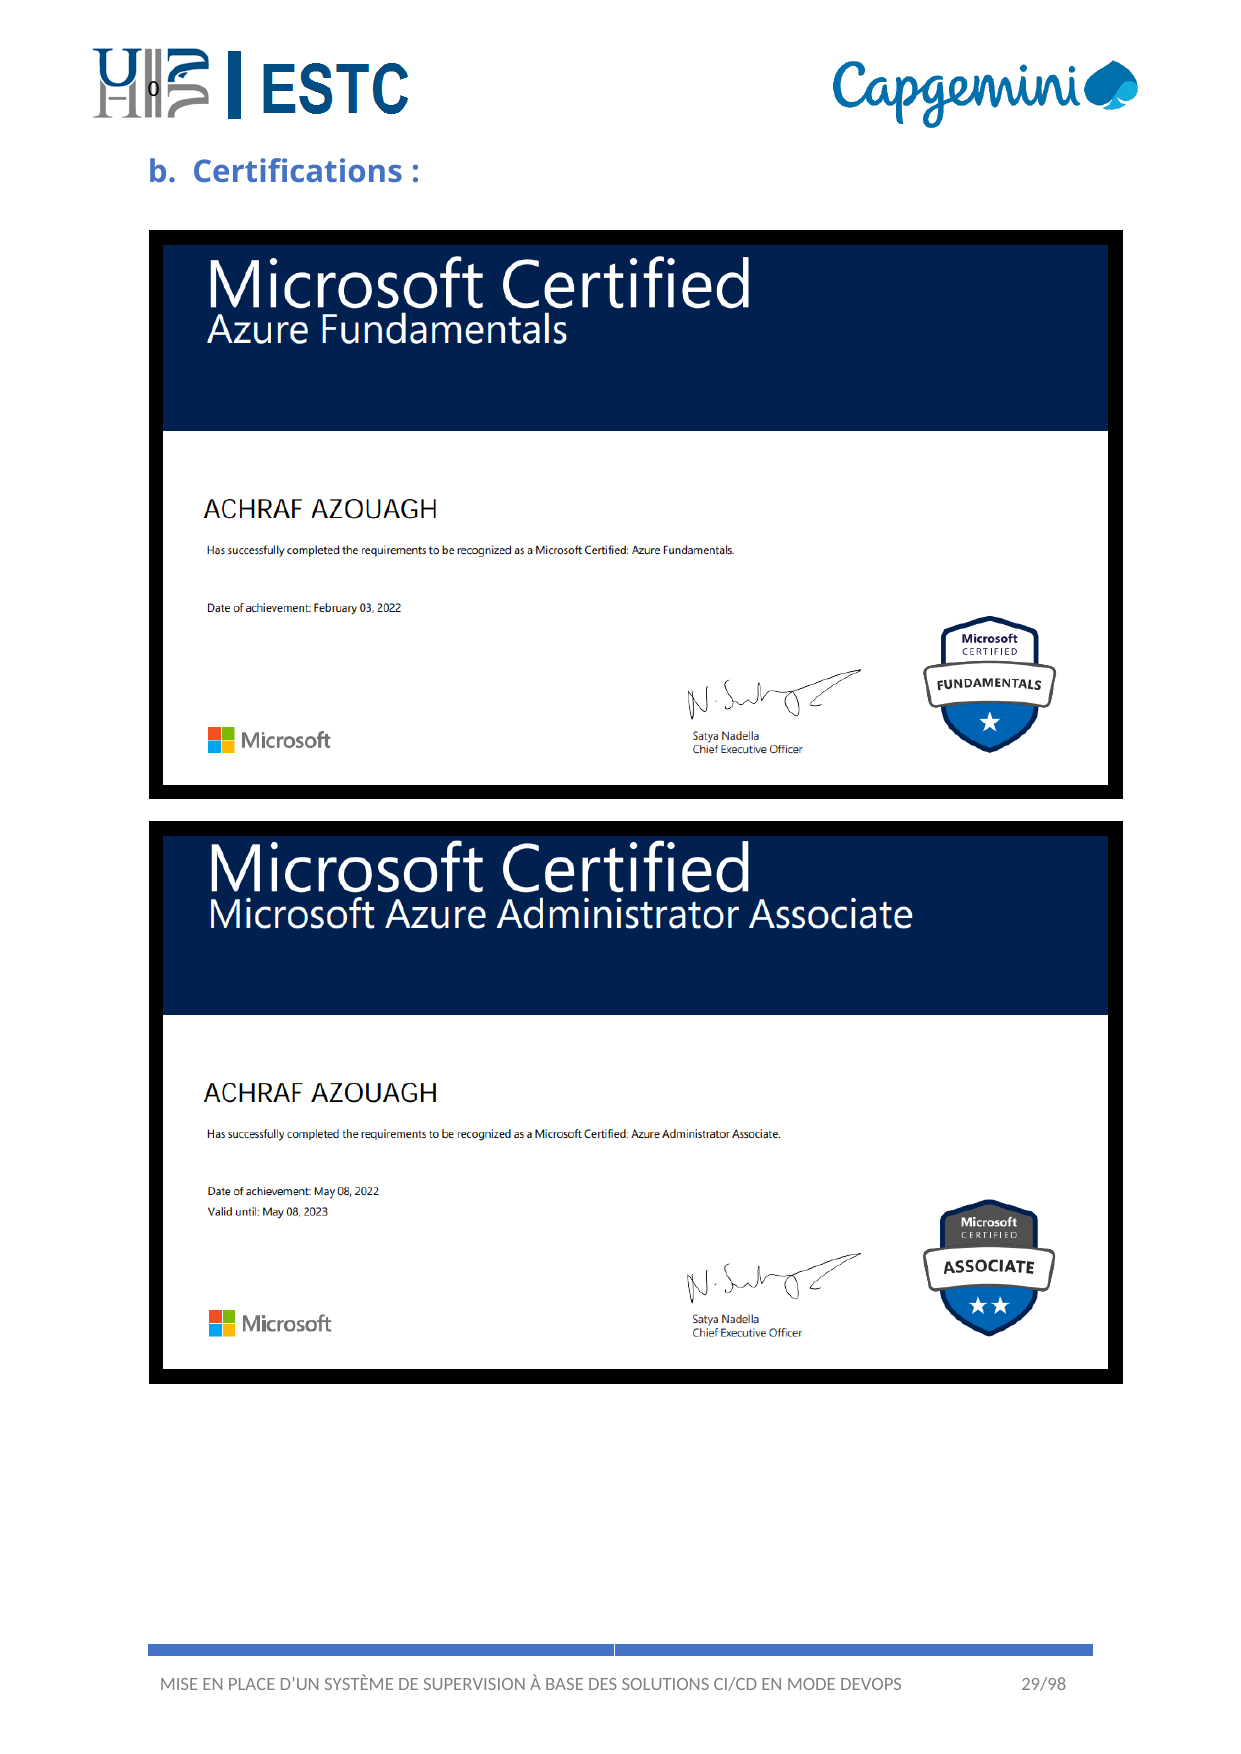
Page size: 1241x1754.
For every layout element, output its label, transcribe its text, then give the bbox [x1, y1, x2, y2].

picture [833, 60, 1139, 128]
subtitle Certifications : [148, 149, 1093, 191]
picture [87, 40, 418, 136]
picture [163, 245, 1108, 785]
picture [163, 836, 1108, 1369]
